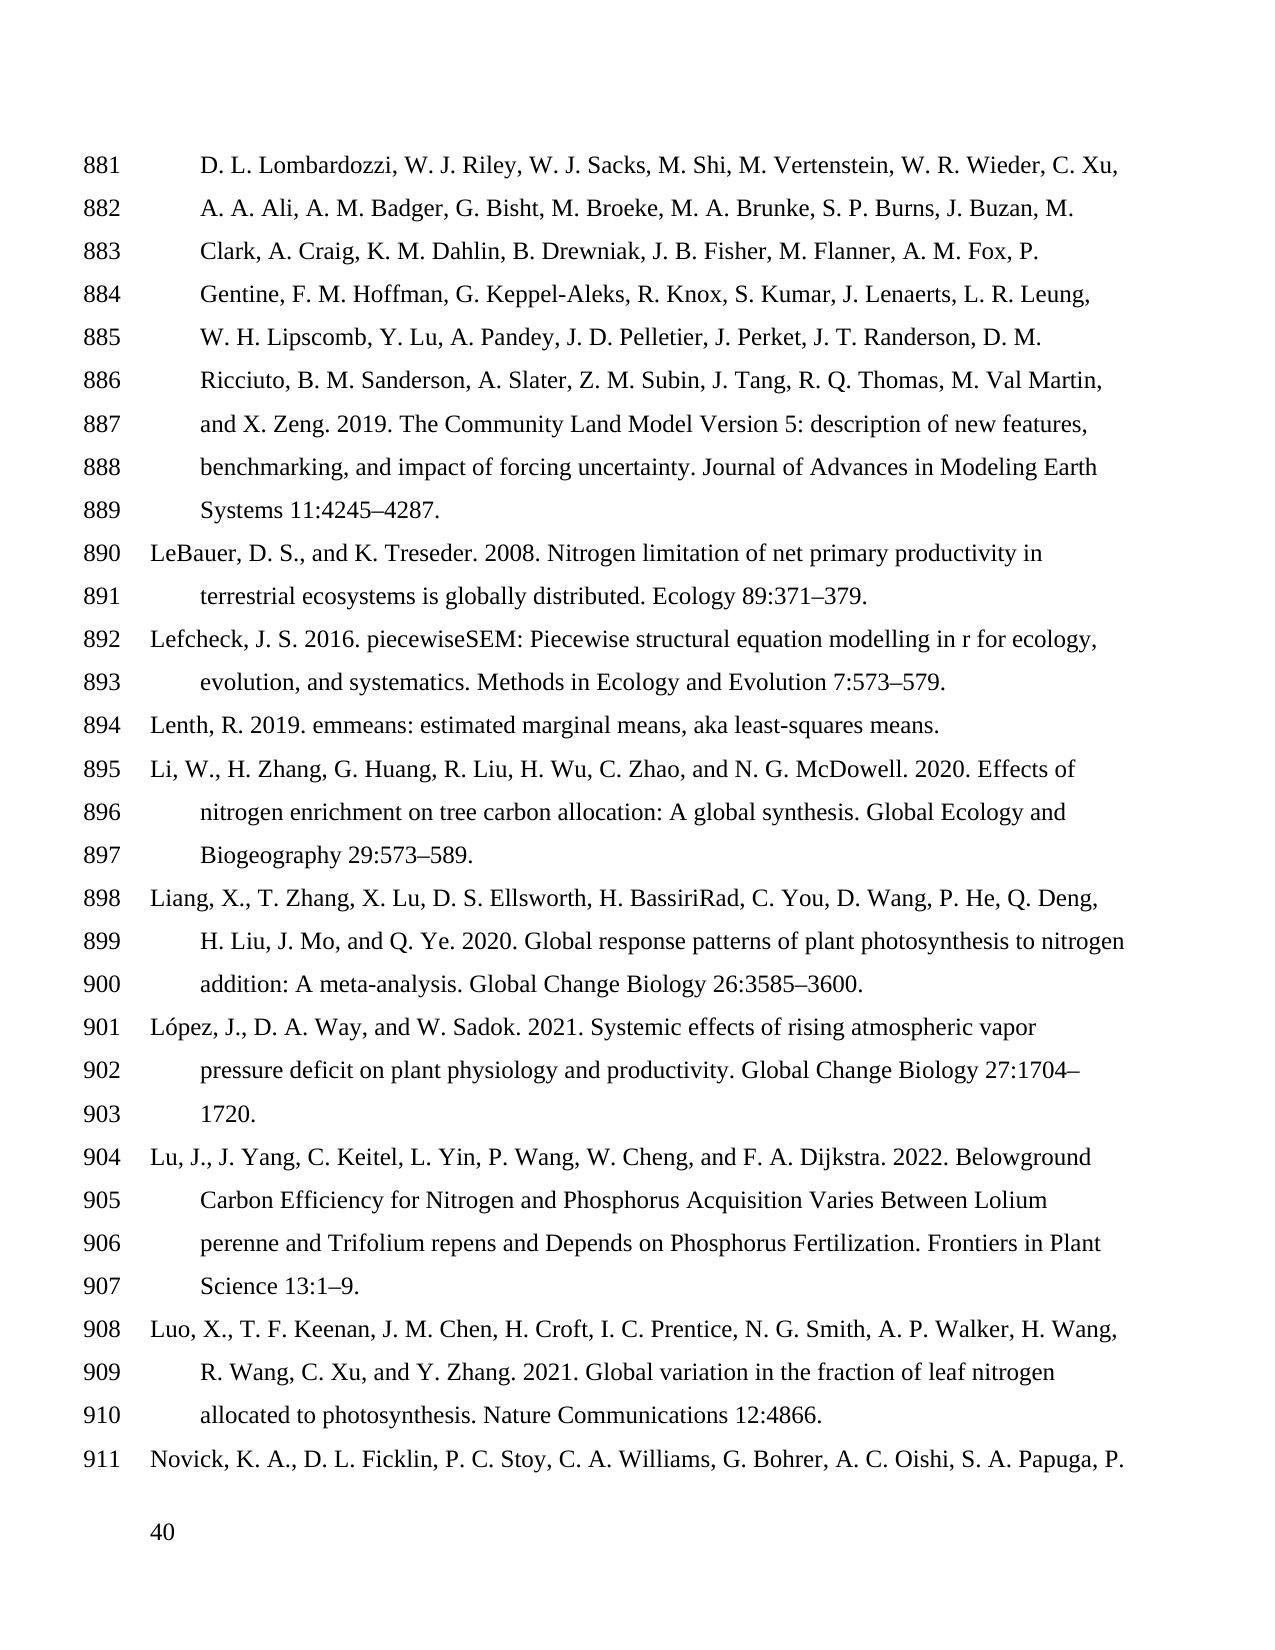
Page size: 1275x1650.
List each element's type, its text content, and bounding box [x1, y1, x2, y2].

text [150, 150, 1125, 524]
text Lu, J., J. Yang, C. Keitel, L. Yin, P. Wang, W. Cheng, and F. A. Dijkstra. 2022. Belowground Carbon Efficiency for Nitrogen and Phosphorus Acquisition Varies Between Lolium perenne and Trifolium repens and Depends on Phosphorus Fertilization. Frontiers in Plant Science 13:1–9. [150, 1142, 1125, 1300]
text Li, W., H. Zhang, G. Huang, R. Liu, H. Wu, C. Zhao, and N. G. McDowell. 2020. Effects of nitrogen enrichment on tree carbon allocation: A global synthesis. Global Ecology and Biogeography 29:573–589. [150, 754, 1125, 869]
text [150, 1444, 1125, 1472]
text Liang, X., T. Zhang, X. Lu, D. S. Ellsworth, H. BassiriRad, C. You, D. Wang, P. He, Q. Deng, H. Liu, J. Mo, and Q. Ye. 2020. Global response patterns of plant photosynthesis to nitrogen addition: A meta‐analysis. Global Change Biology 26:3585–3600. [150, 883, 1125, 998]
text LeBauer, D. S., and K. Treseder. 2008. Nitrogen limitation of net primary productivity in terrestrial ecosystems is globally distributed. Ecology 89:371–379. [150, 538, 1125, 610]
text Lefcheck, J. S. 2016. piecewiseSEM: Piecewise structural equation modelling in r for ecology, evolution, and systematics. Methods in Ecology and Evolution 7:573–579. [150, 624, 1125, 696]
text Luo, X., T. F. Keenan, J. M. Chen, H. Croft, I. C. Prentice, N. G. Smith, A. P. Walker, H. Wang, R. Wang, C. Xu, and Y. Zhang. 2021. Global variation in the fraction of leaf nitrogen allocated to photosynthesis. Nature Communications 12:4866. [150, 1314, 1125, 1429]
text Lenth, R. 2019. emmeans: estimated marginal means, aka least-squares means. [150, 711, 1125, 739]
text López, J., D. A. Way, and W. Sadok. 2021. Systemic effects of rising atmospheric vapor pressure deficit on plant physiology and productivity. Global Change Biology 27:1704–1720. [150, 1012, 1125, 1127]
